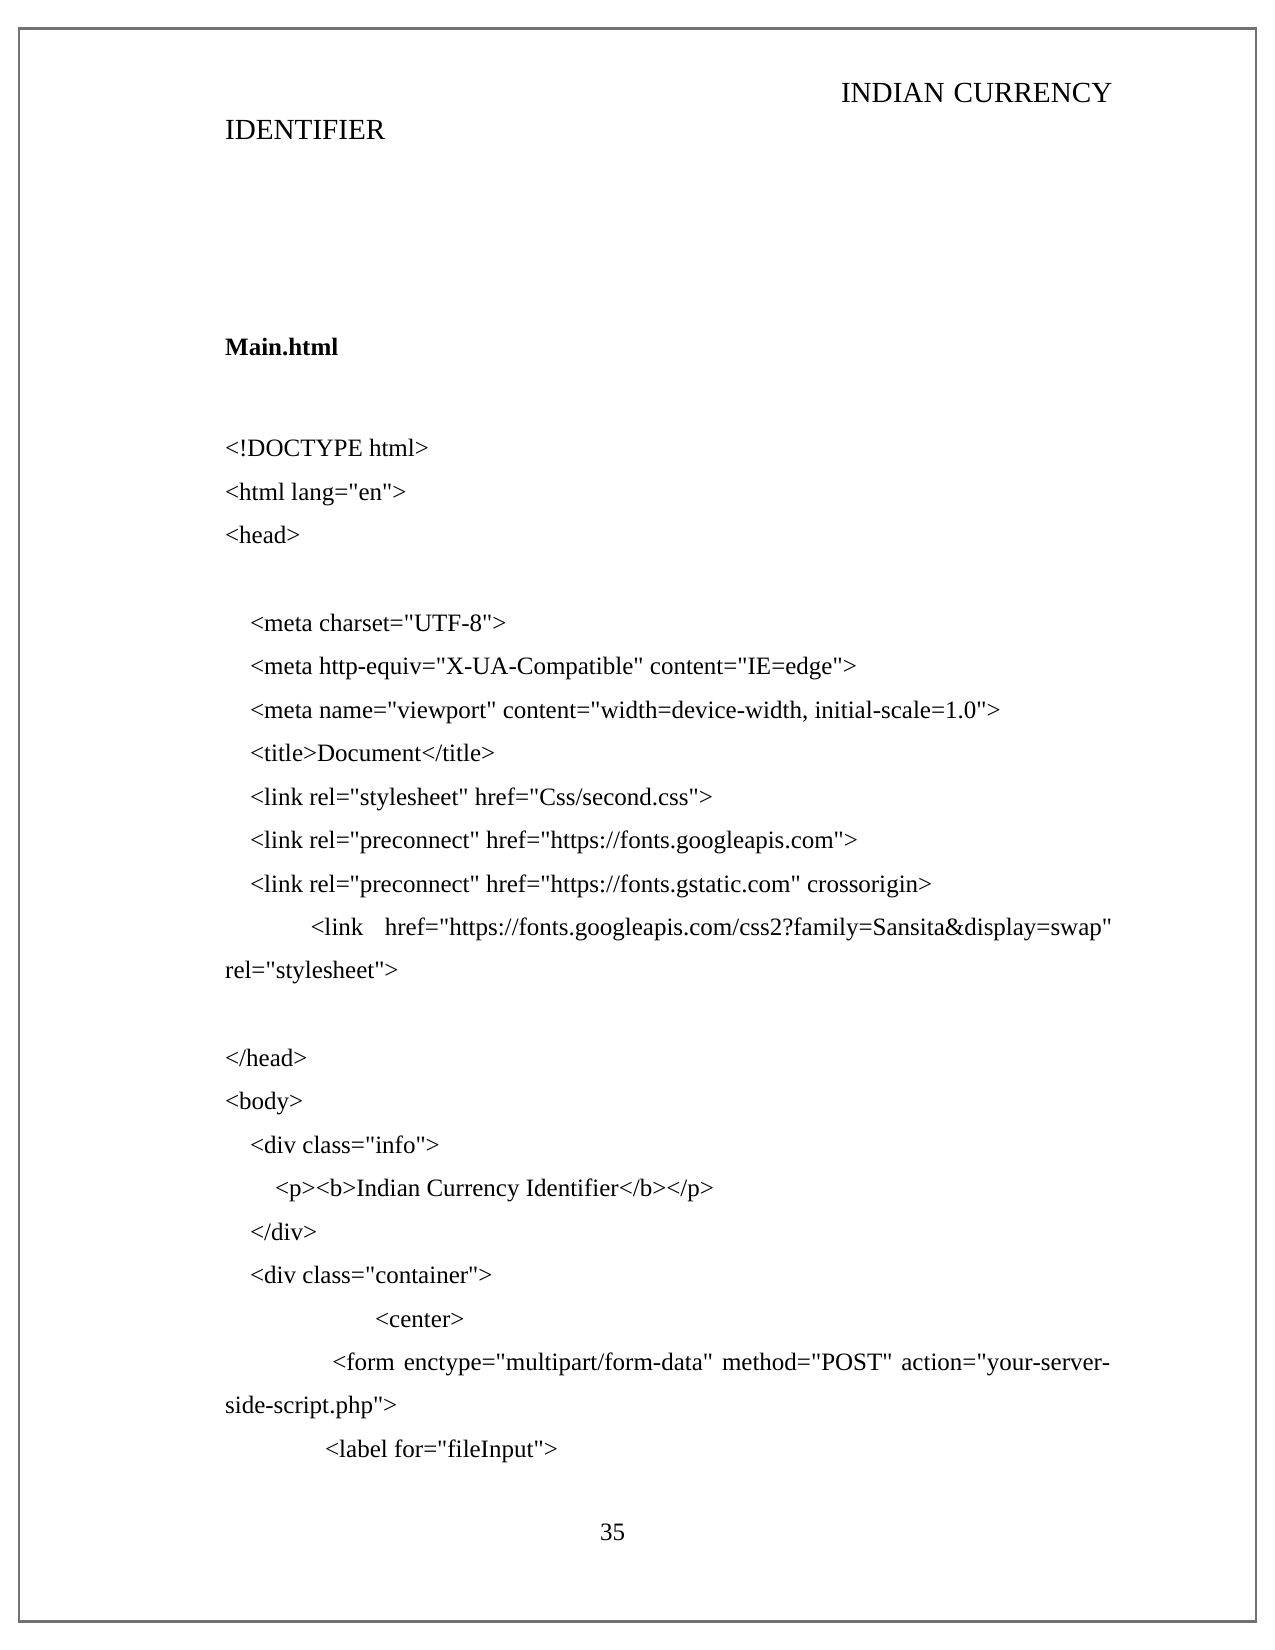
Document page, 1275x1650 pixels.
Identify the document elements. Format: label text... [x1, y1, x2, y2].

text </head> [225, 1043, 1112, 1071]
text <meta charset="UTF-8"> [225, 608, 1112, 636]
text <meta name="viewport" content="width=device-width, initial-scale=1.0"> [225, 695, 1112, 723]
text <title>Document</title> [225, 738, 1112, 767]
text <html lang="en"> [225, 477, 1112, 506]
text <head> [225, 521, 1112, 549]
text <link rel="preconnect" href="https://fonts.googleapis.com"> [225, 825, 1112, 854]
text <p><b>Indian Currency Identifier</b></p> [225, 1173, 1112, 1202]
text Main.html [225, 332, 1112, 361]
text </div> [225, 1217, 1112, 1246]
text <body> [225, 1086, 1112, 1115]
text <meta http-equiv="X-UA-Compatible" content="IE=edge"> [225, 651, 1112, 680]
text <label for="fileInput"> [225, 1434, 1112, 1463]
text <div class="info"> [225, 1130, 1112, 1158]
text <link href="https://fonts.googleapis.com/css2?family=Sansita&display=swap" rel="stylesheet"> [225, 912, 1112, 984]
text <!DOCTYPE html> [225, 433, 1112, 462]
text <form enctype="multipart/form-data" method="POST" action="your-server-side-script.php"> [225, 1347, 1112, 1419]
text <center> [225, 1304, 1112, 1333]
text <link rel="stylesheet" href="Css/second.css"> [225, 782, 1112, 811]
text <div class="container"> [225, 1260, 1112, 1289]
text <link rel="preconnect" href="https://fonts.gstatic.com" crossorigin> [225, 869, 1112, 898]
